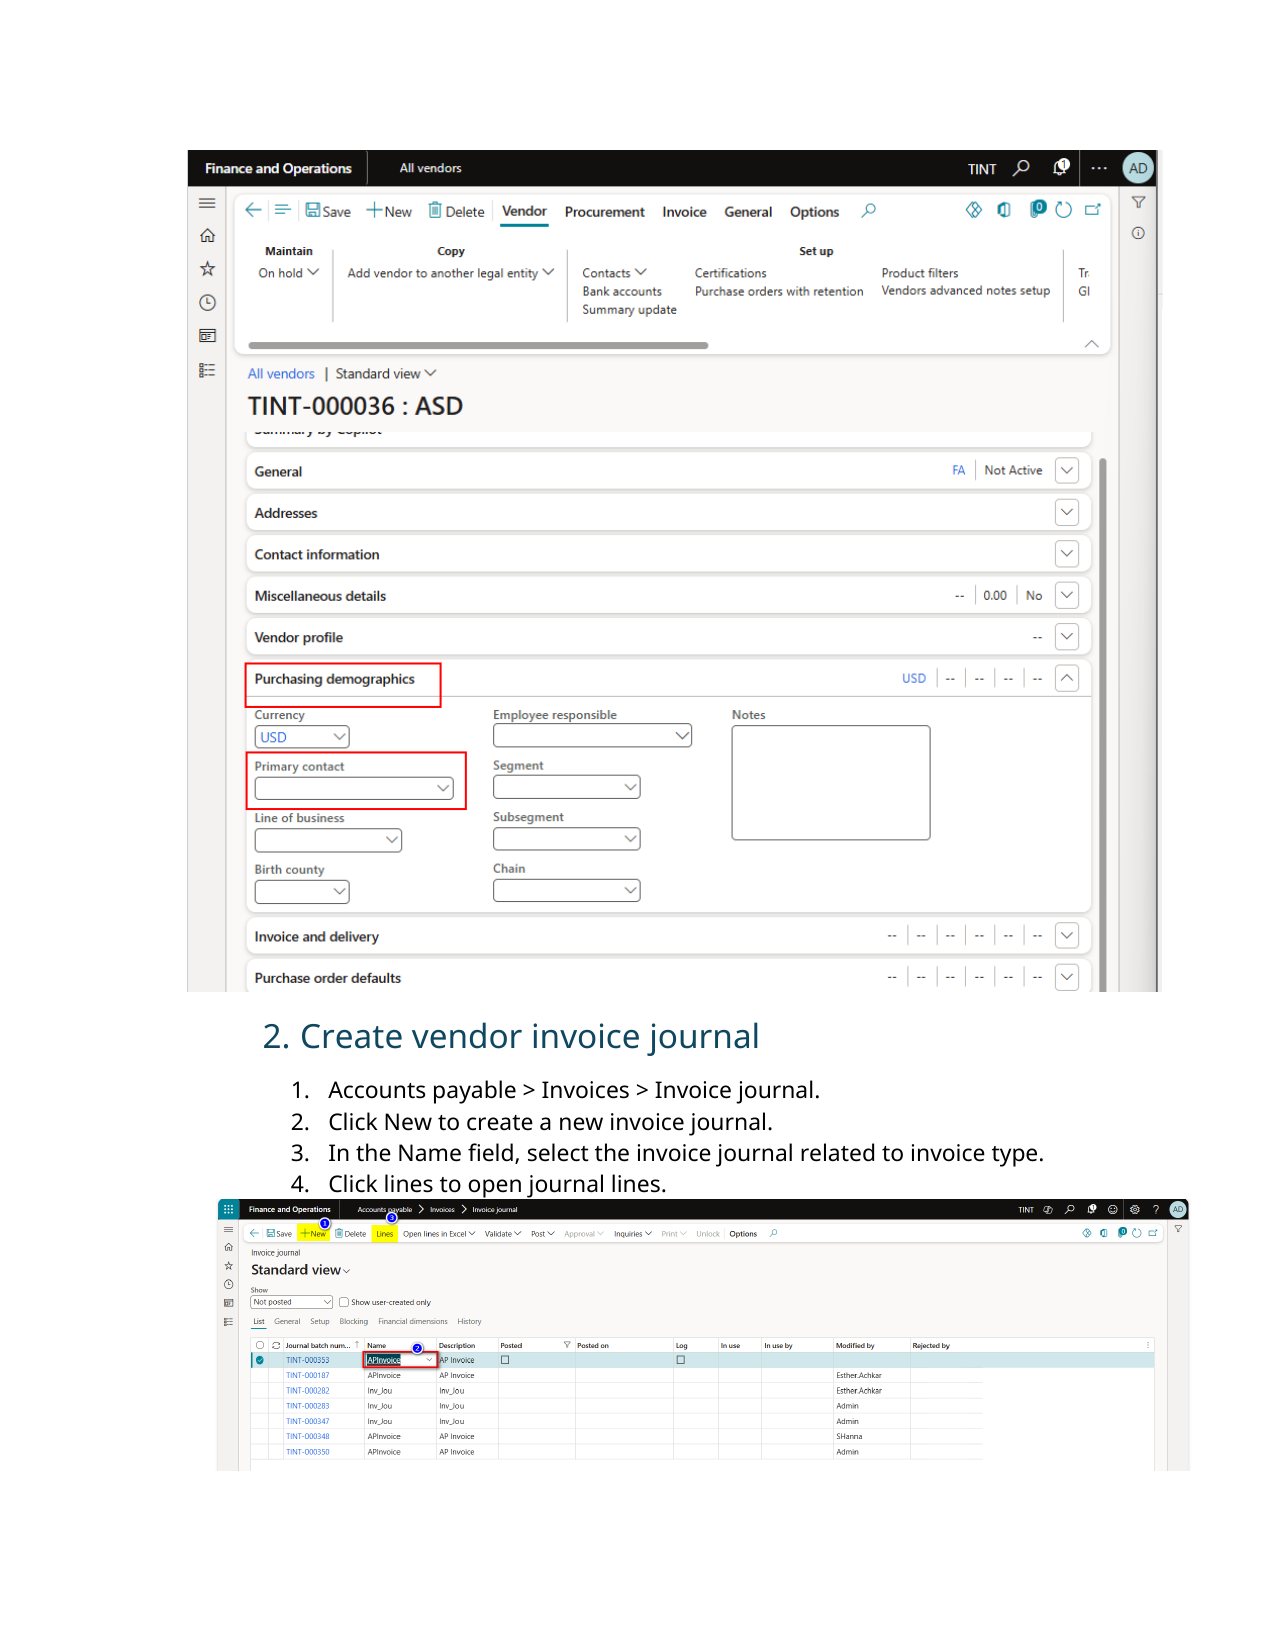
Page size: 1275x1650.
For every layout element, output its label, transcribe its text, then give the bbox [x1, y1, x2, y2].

picture [187, 150, 1163, 992]
list In the Name field, select the invoice journal related to invoice type. [291, 1137, 1125, 1168]
subtitle Create vendor invoice journal [262, 1013, 1125, 1058]
picture [215, 1199, 1191, 1471]
list Click lines to open journal lines. [291, 1168, 1125, 1199]
list Accounts payable > Invoices > Invoice journal. [291, 1074, 1125, 1106]
list Click New to create a new invoice journal. [291, 1106, 1125, 1137]
